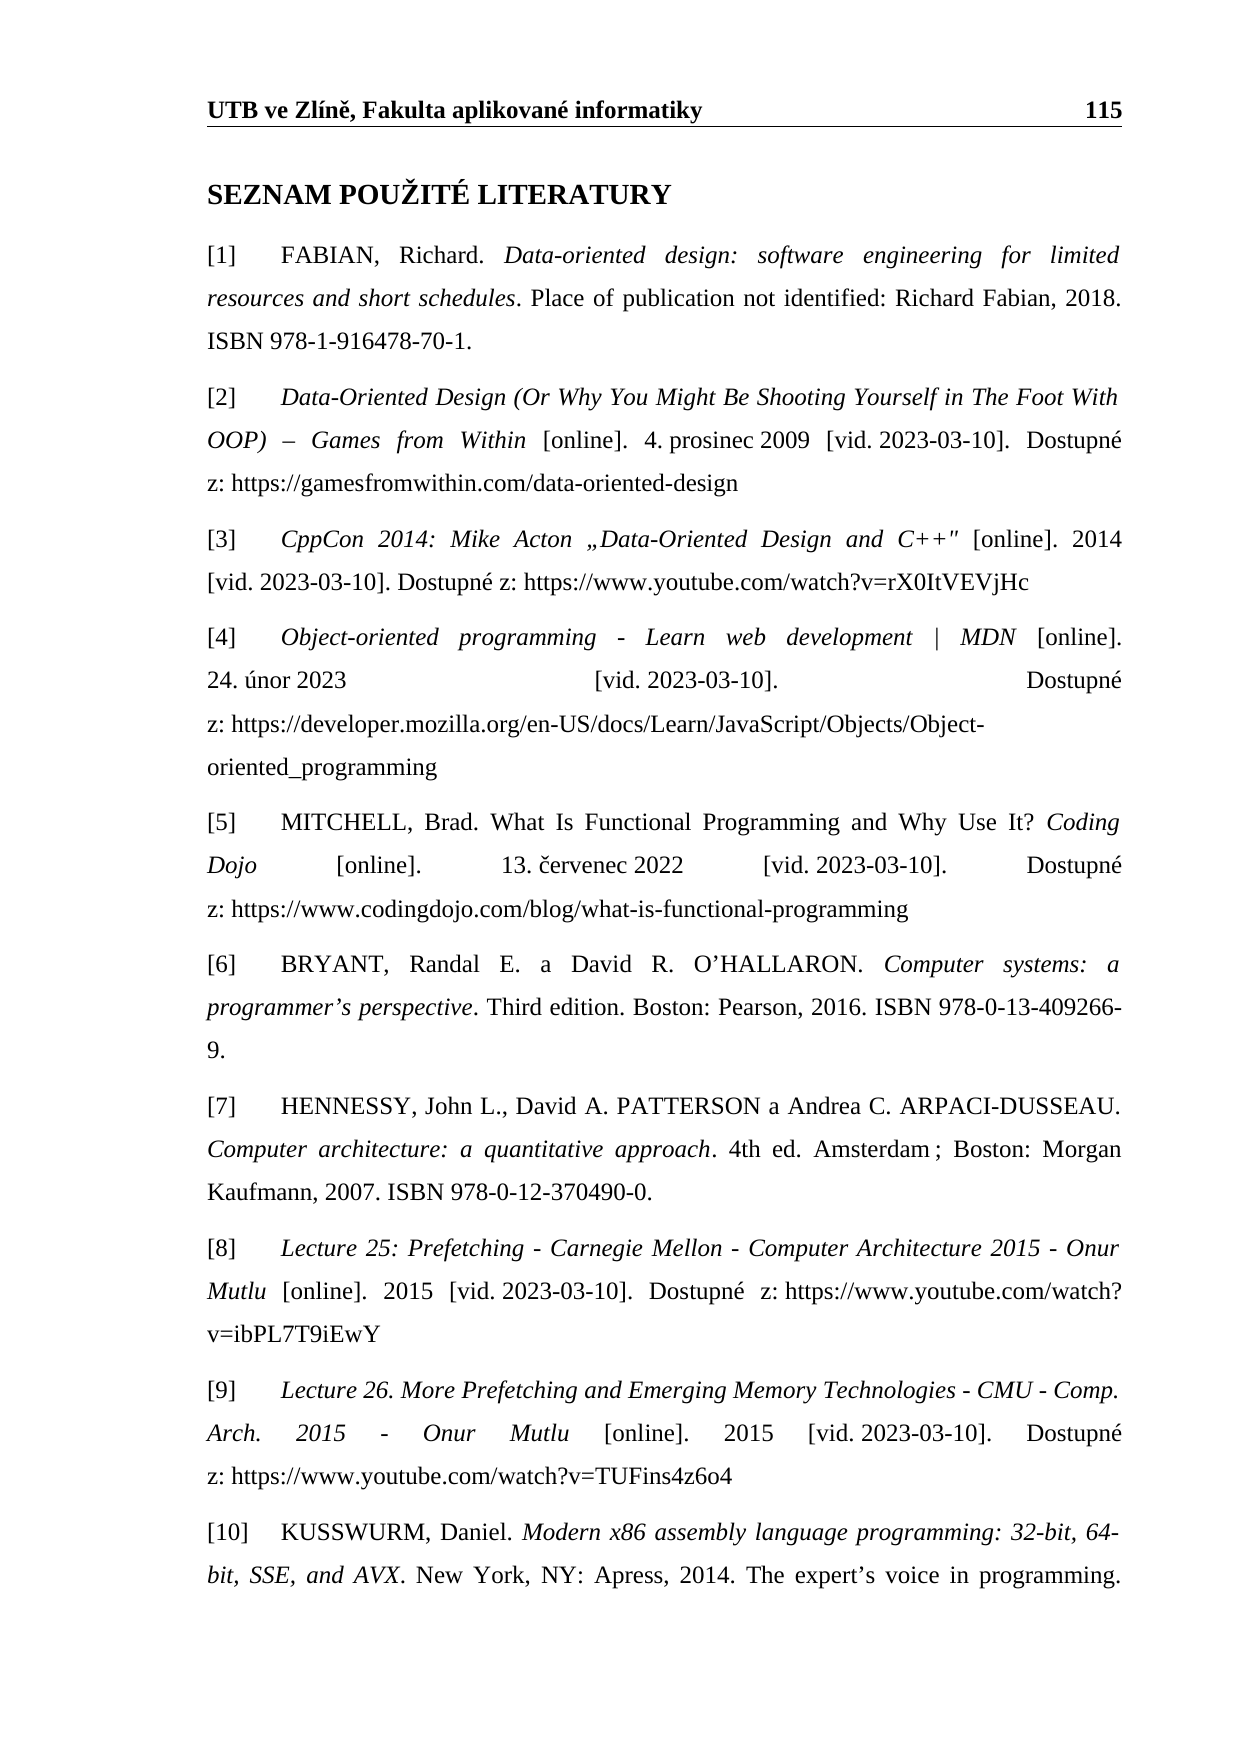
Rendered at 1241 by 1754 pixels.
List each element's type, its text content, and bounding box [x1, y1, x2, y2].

text [8] Lecture 25: Prefetching - Carnegie Mellon - Computer Architecture 2015 - Onur Mutlu [online]. 2015 [vid. 2023-03-10]. Dostupné z: https://www.youtube.com/watch?v=ibPL7T9iEwY [207, 1233, 1122, 1348]
text [9] Lecture 26. More Prefetching and Emerging Memory Technologies - CMU - Comp. Arch. 2015 - Onur Mutlu [online]. 2015 [vid. 2023-03-10]. Dostupné z: https://www.youtube.com/watch?v=TUFins4z6o4 [207, 1375, 1122, 1490]
text [4] Object-oriented programming - Learn web development | MDN [online]. 24. únor 2023 [vid. 2023-03-10]. Dostupné z: https://developer.mozilla.org/en-US/docs/Learn/JavaScript/Objects/Object-oriented_programming [207, 622, 1122, 781]
text [7] HENNESSY, John L., David A. PATTERSON a Andrea C. ARPACI-DUSSEAU. Computer architecture: a quantitative approach. 4th ed. Amsterdam ; Boston: Morgan Kaufmann, 2007. ISBN 978-0-12-370490-0. [207, 1091, 1122, 1206]
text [207, 1517, 1122, 1589]
text [2] Data-Oriented Design (Or Why You Might Be Shooting Yourself in The Foot With OOP) – Games from Within [online]. 4. prosinec 2009 [vid. 2023-03-10]. Dostupné z: https://gamesfromwithin.com/data-oriented-design [207, 382, 1122, 497]
text Seznam použité literatury [207, 177, 1122, 211]
text [6] BRYANT, Randal E. a David R. O’HALLARON. Computer systems: a programmer’s perspective. Third edition. Boston: Pearson, 2016. ISBN 978-0-13-409266-9. [207, 949, 1122, 1064]
text [3] CppCon 2014: Mike Acton „Data-Oriented Design and C++" [online]. 2014 [vid. 2023-03-10]. Dostupné z: https://www.youtube.com/watch?v=rX0ItVEVjHc [207, 524, 1122, 596]
text [1] FABIAN, Richard. Data-oriented design: software engineering for limited resources and short schedules. Place of publication not identified: Richard Fabian, 2018. ISBN 978-1-916478-70-1. [207, 240, 1122, 355]
text [5] MITCHELL, Brad. What Is Functional Programming and Why Use It? Coding Dojo [online]. 13. červenec 2022 [vid. 2023-03-10]. Dostupné z: https://www.codingdojo.com/blog/what-is-functional-programming [207, 807, 1122, 922]
